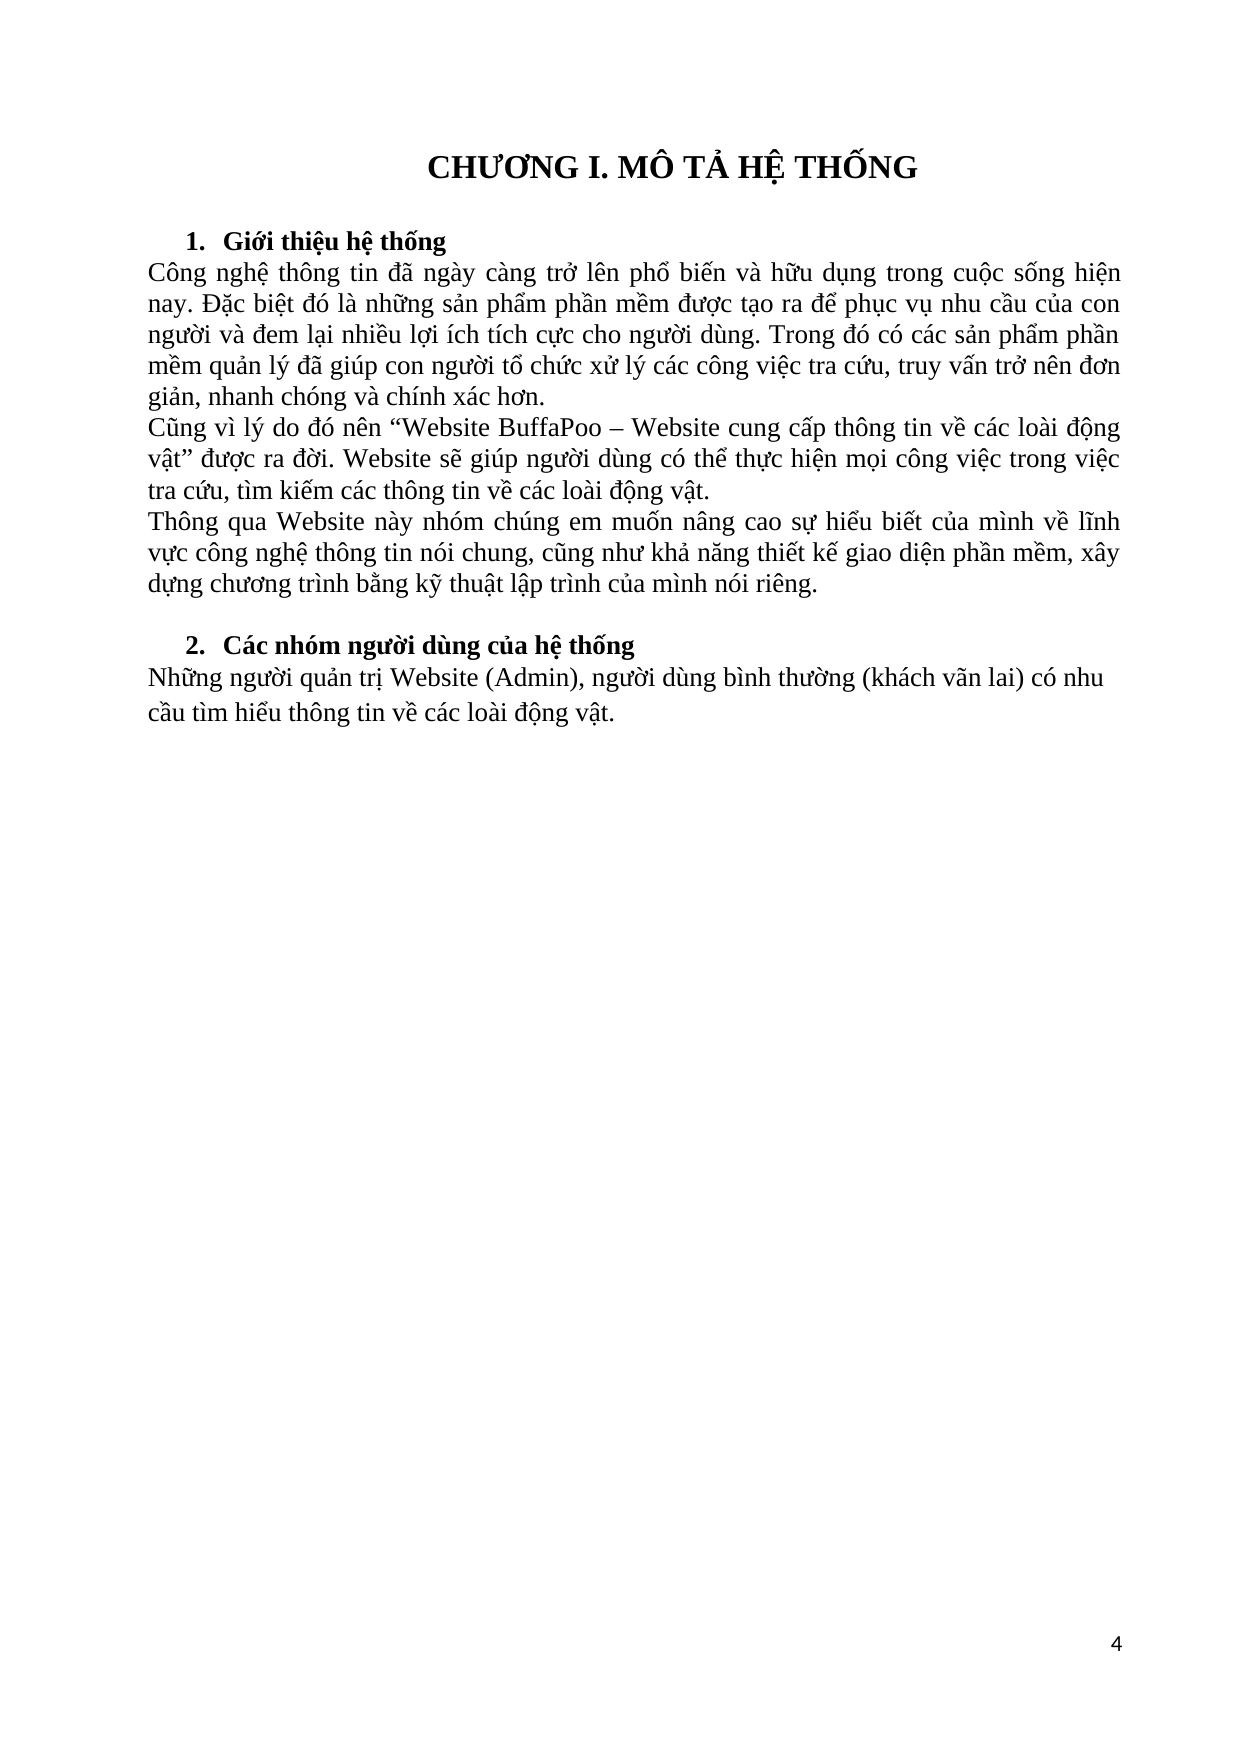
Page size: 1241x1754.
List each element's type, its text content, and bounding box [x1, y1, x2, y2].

text Cũng vì lý do đó nên “Website BuffaPoo – Website cung cấp thông tin về các loài động vật” được ra đời. Website sẽ giúp người dùng có thể thực hiện mọi công việc trong việc tra cứu, tìm kiếm các thông tin về các loài động vật. [148, 411, 1122, 505]
subtitle Các nhóm người dùng của hệ thống [185, 629, 1122, 661]
text Thông qua Website này nhóm chúng em muốn nâng cao sự hiểu biết của mình về lĩnh vực công nghệ thông tin nói chung, cũng như khả năng thiết kế giao diện phần mềm, xây dựng chương trình bằng kỹ thuật lập trình của mình nói riêng. [148, 505, 1122, 598]
subtitle MÔ TẢ HỆ THỐNG [223, 148, 1122, 186]
subtitle Giới thiệu hệ thống [185, 224, 1122, 256]
text Những người quản trị Website (Admin), người dùng bình thường (khách vãn lai) có nhu cầu tìm hiểu thông tin về các loài động vật. [148, 661, 1122, 727]
text Công nghệ thông tin đã ngày càng trở lên phổ biến và hữu dụng trong cuộc sống hiện nay. Đặc biệt đó là những sản phẩm phần mềm được tạo ra để phục vụ nhu cầu của con người và đem lại nhiều lợi ích tích cực cho người dùng. Trong đó có các sản phẩm phần mềm quản lý đã giúp con người tổ chức xử lý các công việc tra cứu, truy vấn trở nên đơn giản, nhanh chóng và chính xác hơn. [148, 256, 1122, 411]
